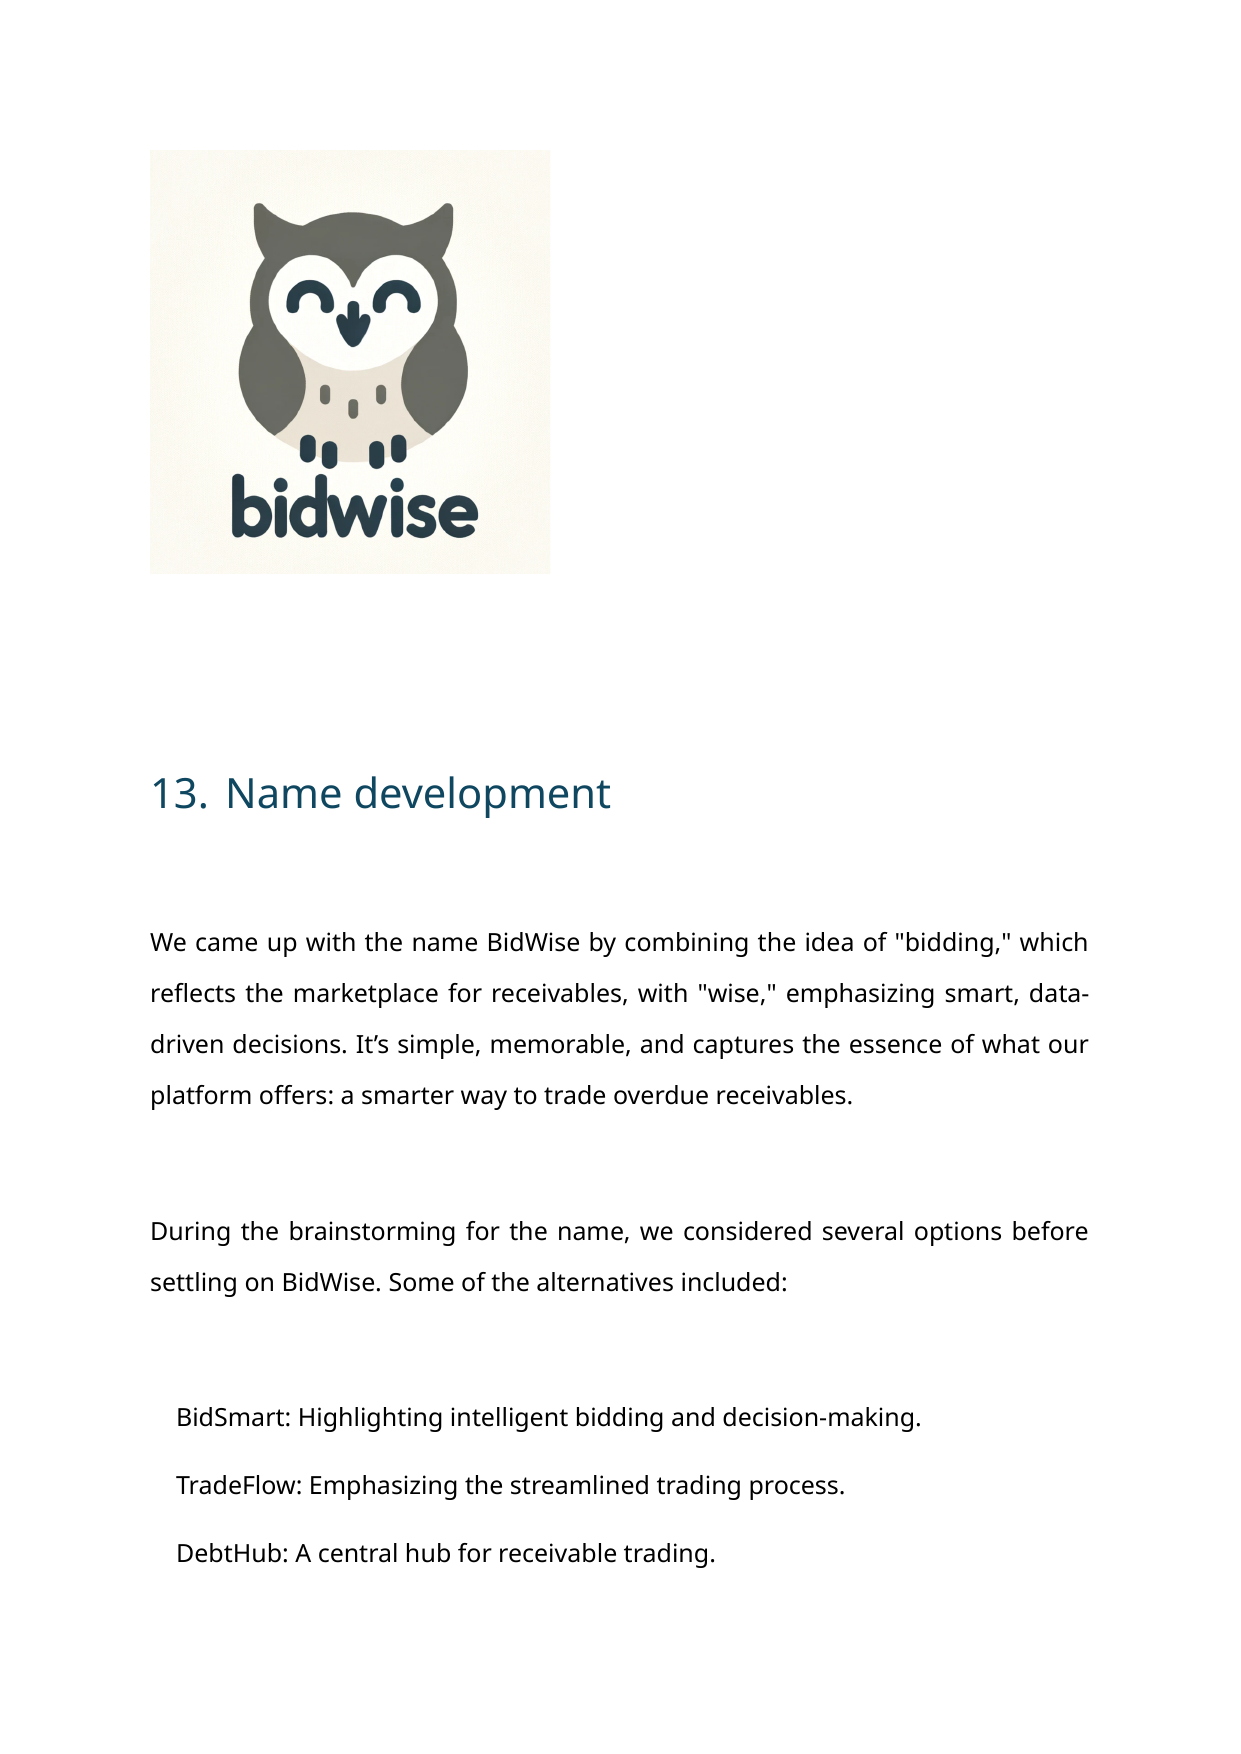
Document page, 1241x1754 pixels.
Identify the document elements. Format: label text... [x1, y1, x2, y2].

text BidSmart: Highlighting intelligent bidding and decision-making. [150, 1400, 1090, 1434]
subtitle Name development [150, 764, 1090, 820]
text DebtHub: A central hub for receivable trading. [150, 1535, 1090, 1569]
text During the brainstorming for the name, we considered several options before settling on BidWise. Some of the alternatives included: [150, 1213, 1090, 1298]
text TradeFlow: Emphasizing the streamlined trading process. [150, 1467, 1090, 1502]
text We came up with the name BidWise by combining the idea of "bidding," which reflects the marketplace for receivables, with "wise," emphasizing smart, data-driven decisions. It’s simple, memorable, and captures the essence of what our platform offers: a smarter way to trade overdue receivables. [150, 925, 1090, 1112]
picture [150, 150, 551, 574]
